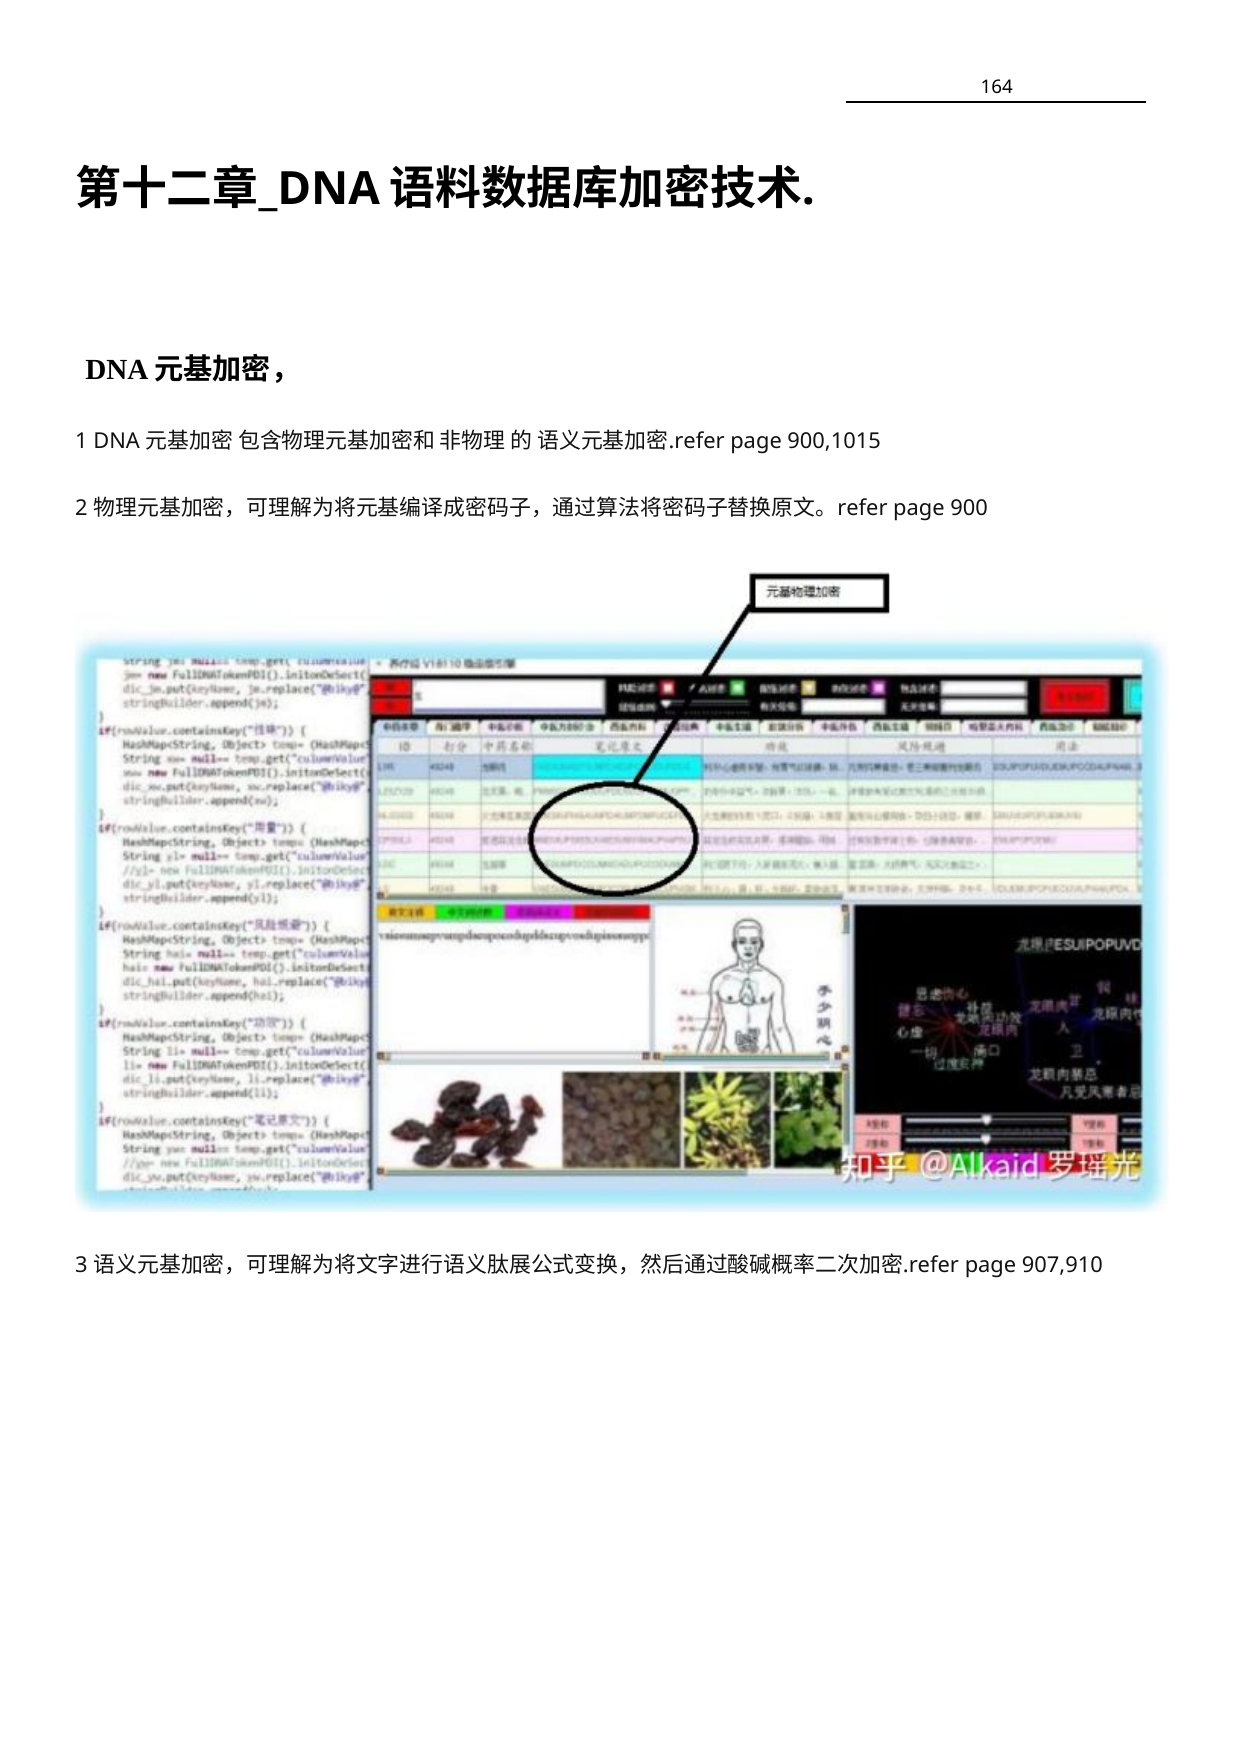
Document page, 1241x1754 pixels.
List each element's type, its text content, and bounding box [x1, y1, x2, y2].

text 3 语义元基加密，可理解为将文字进行语义肽展公式变换，然后通过酸碱概率二次加密.refer page 907,910 [75, 1247, 1165, 1279]
text 2 物理元基加密，可理解为将元基编译成密码子，通过算法将密码子替换原文。refer page 900 [75, 490, 1165, 521]
subtitle 第十二章_DNA语料数据库加密技术. [75, 151, 1165, 217]
subtitle DNA 元基加密， [85, 346, 1165, 388]
picture [75, 556, 1169, 1212]
text 1 DNA 元基加密 包含物理元基加密和 非物理 的 语义元基加密.refer page 900,1015 [75, 423, 1165, 455]
